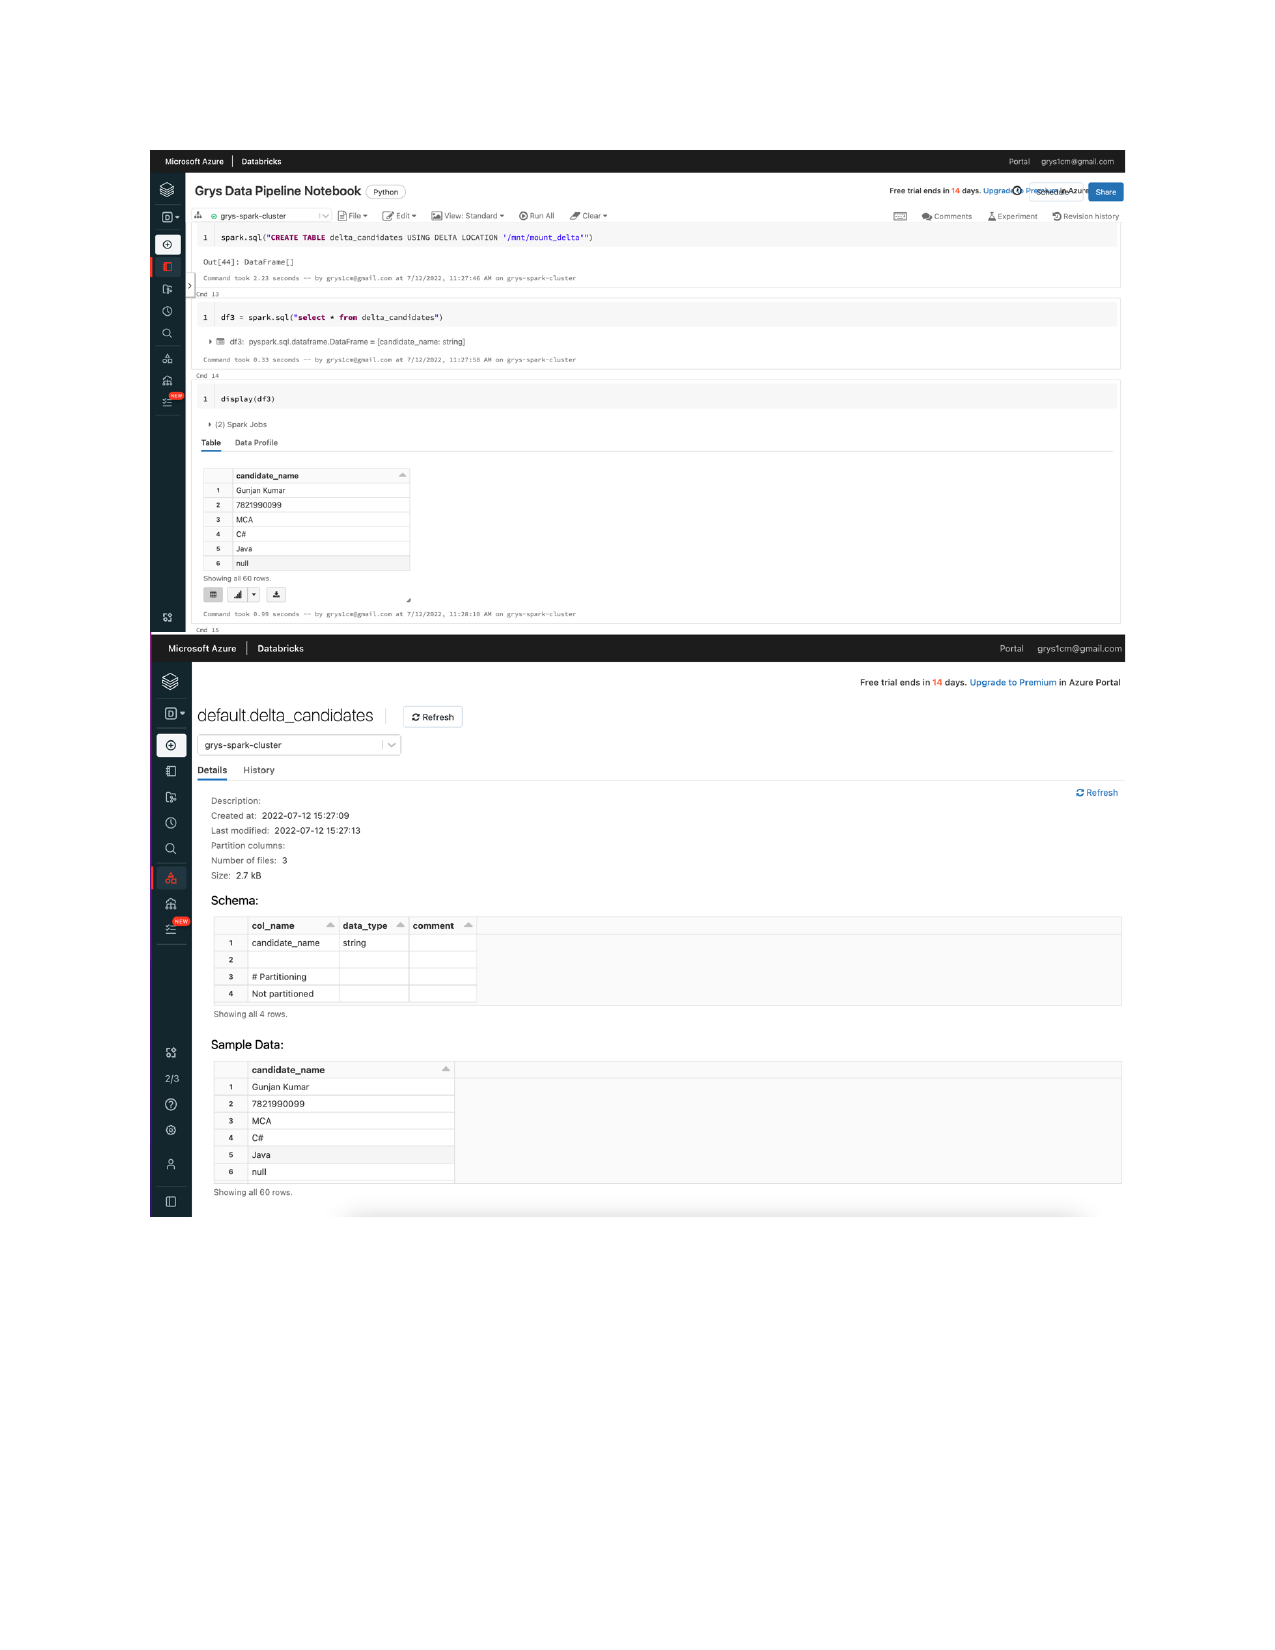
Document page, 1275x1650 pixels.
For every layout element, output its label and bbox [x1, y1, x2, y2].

picture [150, 150, 1125, 1217]
